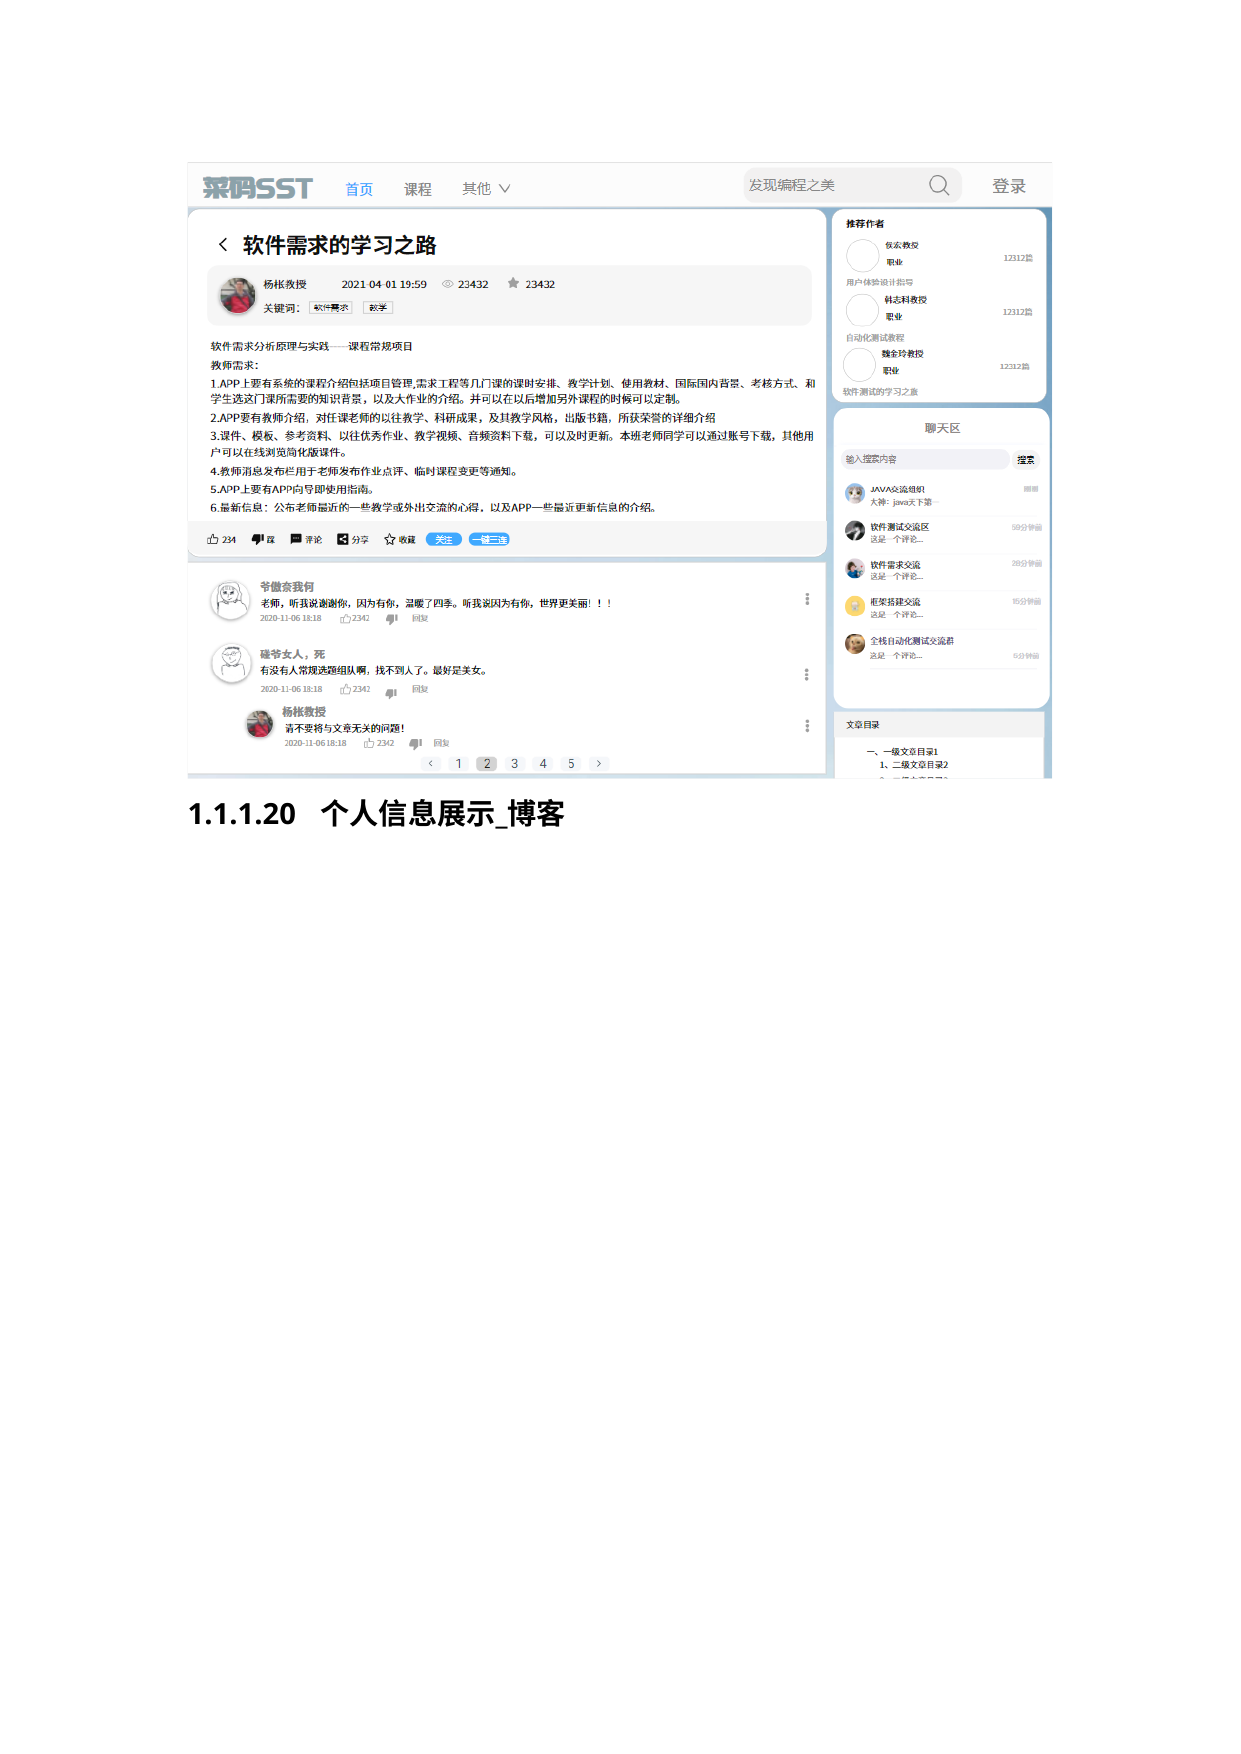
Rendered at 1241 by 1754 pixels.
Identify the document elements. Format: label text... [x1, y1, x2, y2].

text 个人信息展示_博客 [187, 779, 1053, 844]
picture [187, 162, 1053, 779]
